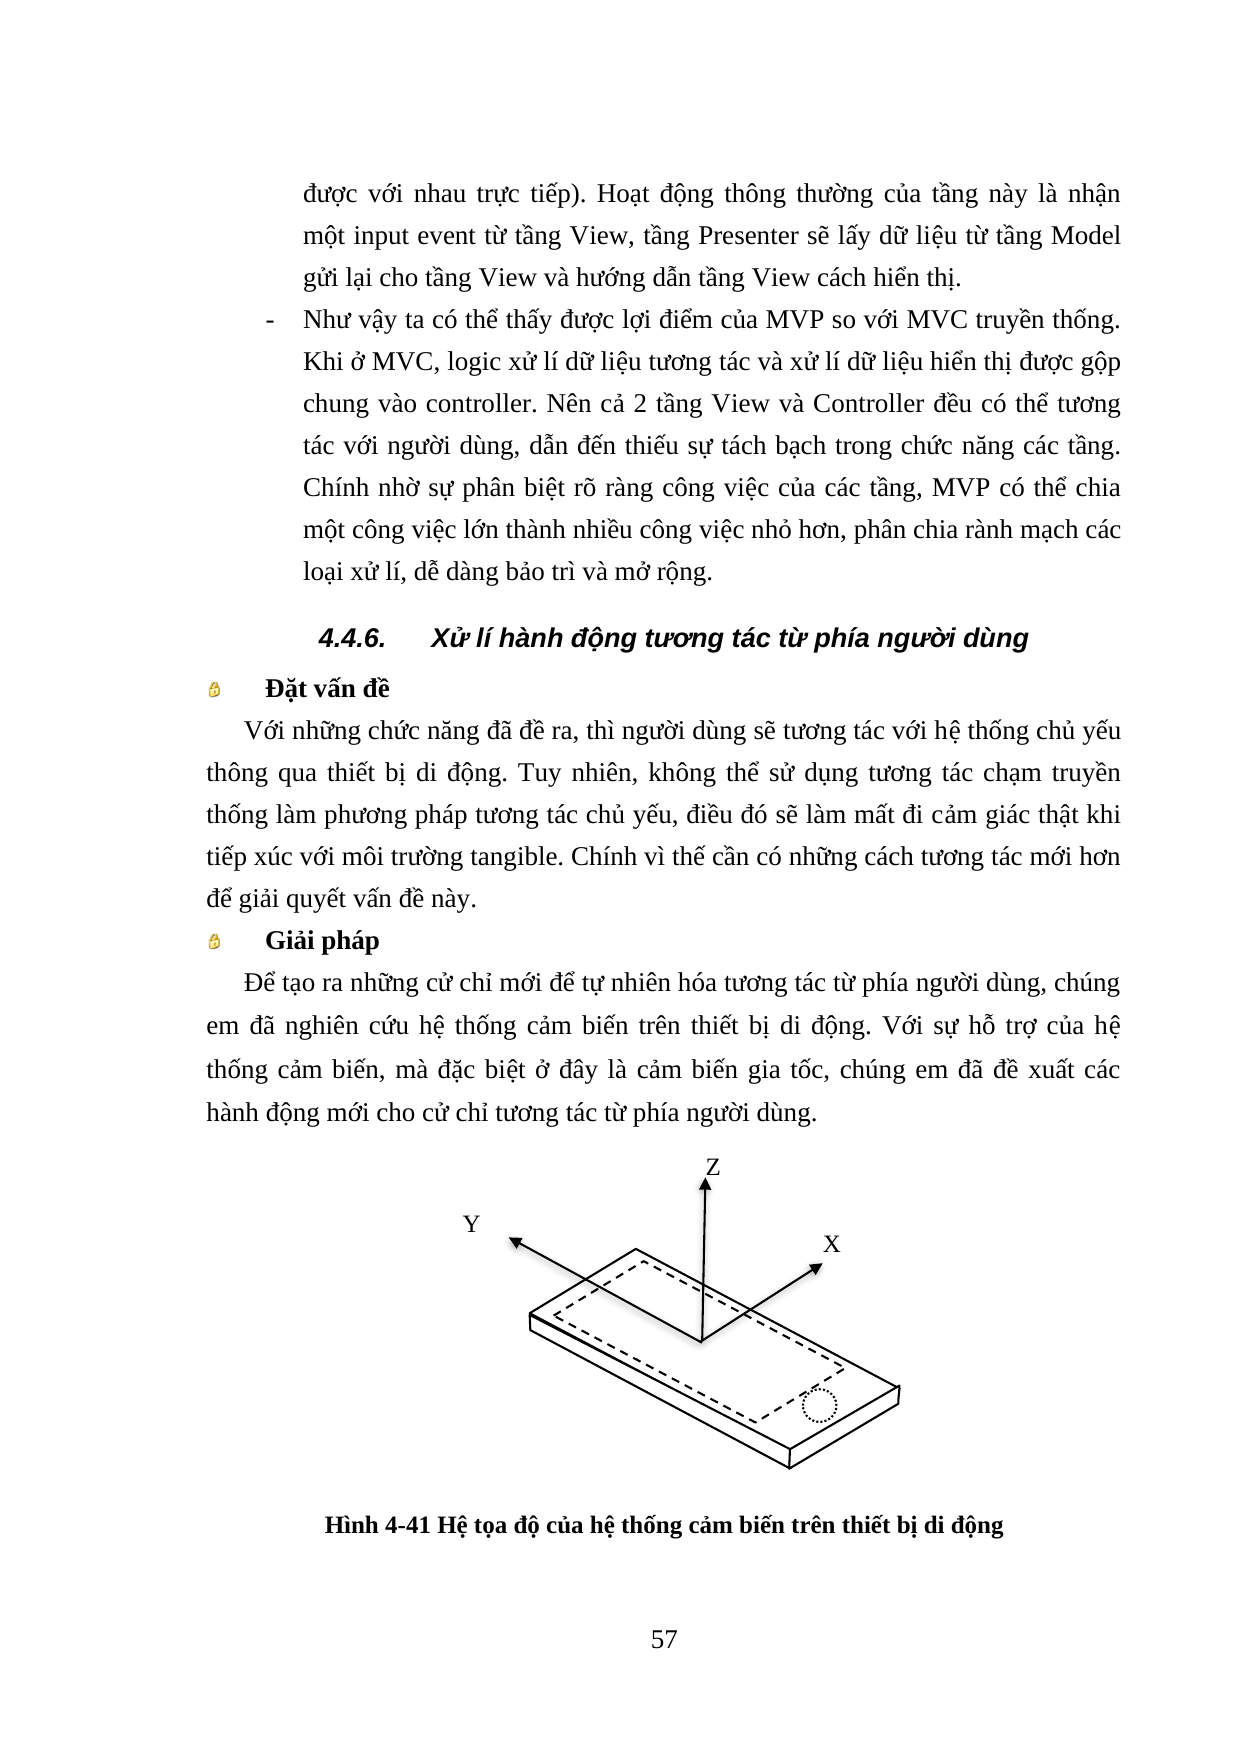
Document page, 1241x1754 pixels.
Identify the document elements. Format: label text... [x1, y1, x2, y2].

text Giải pháp [206, 924, 1122, 955]
list Với những chức năng đã đề ra, thì người dùng sẽ tương tác với hệ thống chủ yếu thông qua thiết bị di động. Tuy nhiên, không thể sử dụng tương tác chạm truyền thống làm phương pháp tương tác chủ yếu, điều đó sẽ làm mất đi cảm giác thật khi tiếp xúc với môi trường tangible. Chính vì thế cần có những cách tương tác mới hơn để giải quyết vấn đề này. [206, 714, 1122, 913]
picture [207, 932, 221, 950]
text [265, 177, 1122, 292]
picture [207, 680, 221, 698]
subtitle Xử lí hành động tương tác từ phía người dùng [281, 622, 1122, 653]
text Đặt vấn đề [206, 672, 1122, 703]
text Như vậy ta có thể thấy được lợi điểm của MVP so với MVC truyền thống. Khi ở MVC, logic xử lí dữ liệu tương tác và xử lí dữ liệu hiển thị được gộp chung vào controller. Nên cả 2 tầng View và Controller đều có thể tương tác với người dùng, dẫn đến thiếu sự tách bạch trong chức năng các tầng. Chính nhờ sự phân biệt rõ ràng công việc của các tầng, MVP có thể chia một công việc lớn thành nhiều công việc nhỏ hơn, phân chia rành mạch các loại xử lí, dễ dàng bảo trì và mở rộng. [265, 303, 1122, 586]
text Để tạo ra những cử chỉ mới để tự nhiên hóa tương tác từ phía người dùng, chúng em đã nghiên cứu hệ thống cảm biến trên thiết bị di động. Với sự hỗ trợ của hệ thống cảm biến, mà đặc biệt ở đây là cảm biến gia tốc, chúng em đã đề xuất các hành động mới cho cử chỉ tương tác từ phía người dùng. [206, 966, 1122, 1128]
